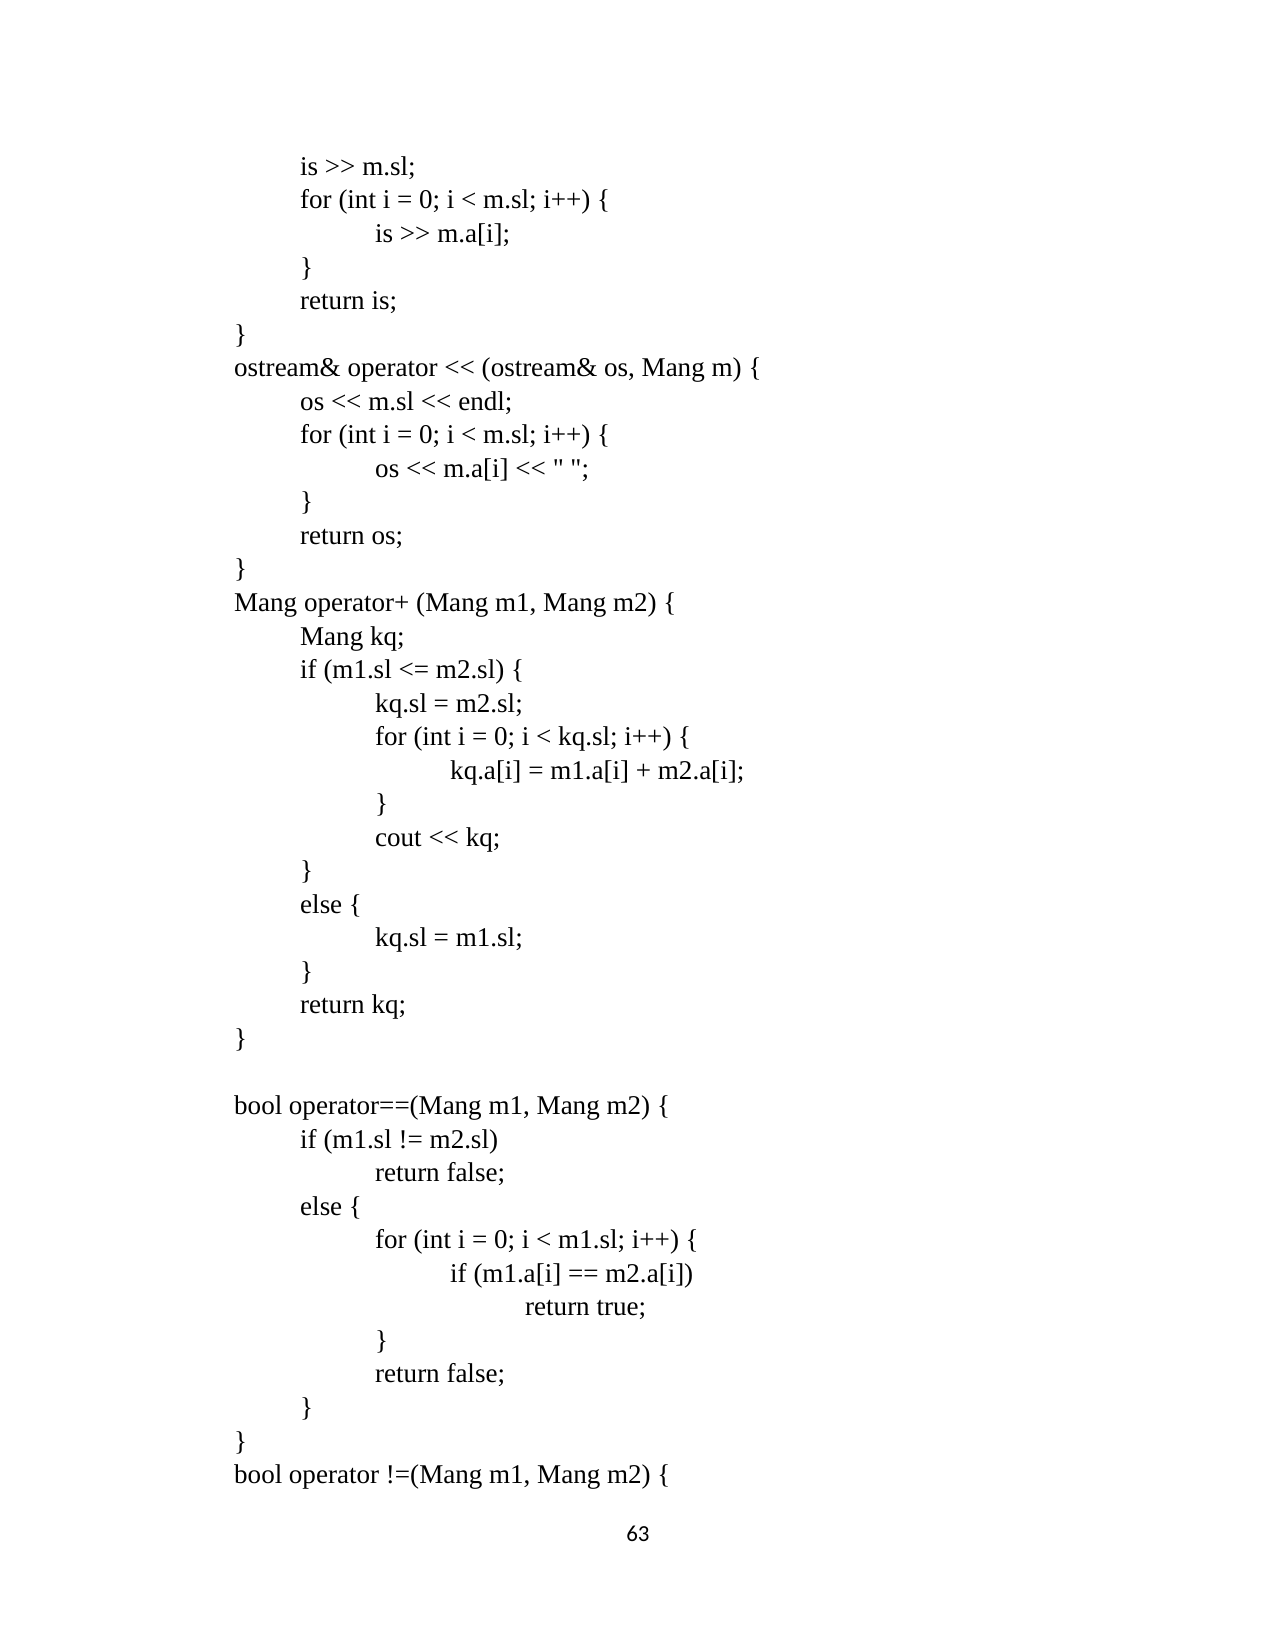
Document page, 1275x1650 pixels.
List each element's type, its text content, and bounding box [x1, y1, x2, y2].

list Mang operator+ (Mang m1, Mang m2) { [234, 586, 1125, 617]
list if (m1.sl != m2.sl) [234, 1123, 1125, 1154]
list Mang kq; [234, 619, 1125, 651]
list kq.a[i] = m1.a[i] + m2.a[i]; [234, 754, 1125, 785]
list kq.sl = m1.sl; [234, 921, 1125, 953]
list cout << kq; [234, 821, 1125, 852]
list os << m.a[i] << " "; [234, 452, 1125, 483]
list return true; [234, 1290, 1125, 1322]
list for (int i = 0; i < m1.sl; i++) { [234, 1223, 1125, 1254]
list kq.sl = m2.sl; [234, 687, 1125, 718]
list } [234, 787, 1125, 818]
list return false; [234, 1156, 1125, 1187]
list bool operator==(Mang m1, Mang m2) { [234, 1089, 1125, 1120]
list return is; [234, 284, 1125, 315]
list return os; [234, 519, 1125, 550]
list else { [234, 888, 1125, 919]
list return kq; [234, 988, 1125, 1020]
list } [234, 1022, 1125, 1053]
list os << m.sl << endl; [234, 385, 1125, 416]
list for (int i = 0; i < m.sl; i++) { [234, 418, 1125, 449]
list ostream& operator << (ostream& os, Mang m) { [234, 351, 1125, 382]
list } [234, 251, 1125, 282]
list return false; [234, 1357, 1125, 1389]
list } [234, 854, 1125, 886]
list if (m1.a[i] == m2.a[i]) [234, 1257, 1125, 1288]
list for (int i = 0; i < m.sl; i++) { [234, 183, 1125, 215]
list } [234, 1324, 1125, 1355]
list } [234, 1391, 1125, 1422]
list } [234, 955, 1125, 986]
list is >> m.a[i]; [234, 217, 1125, 248]
list } [234, 485, 1125, 517]
list } [234, 318, 1125, 349]
list for (int i = 0; i < kq.sl; i++) { [234, 720, 1125, 751]
list is >> m.sl; [234, 150, 1125, 181]
list } [234, 552, 1125, 584]
list if (m1.sl <= m2.sl) { [234, 653, 1125, 684]
list bool operator !=(Mang m1, Mang m2) { [234, 1458, 1125, 1489]
list } [234, 1424, 1125, 1456]
list else { [234, 1190, 1125, 1221]
